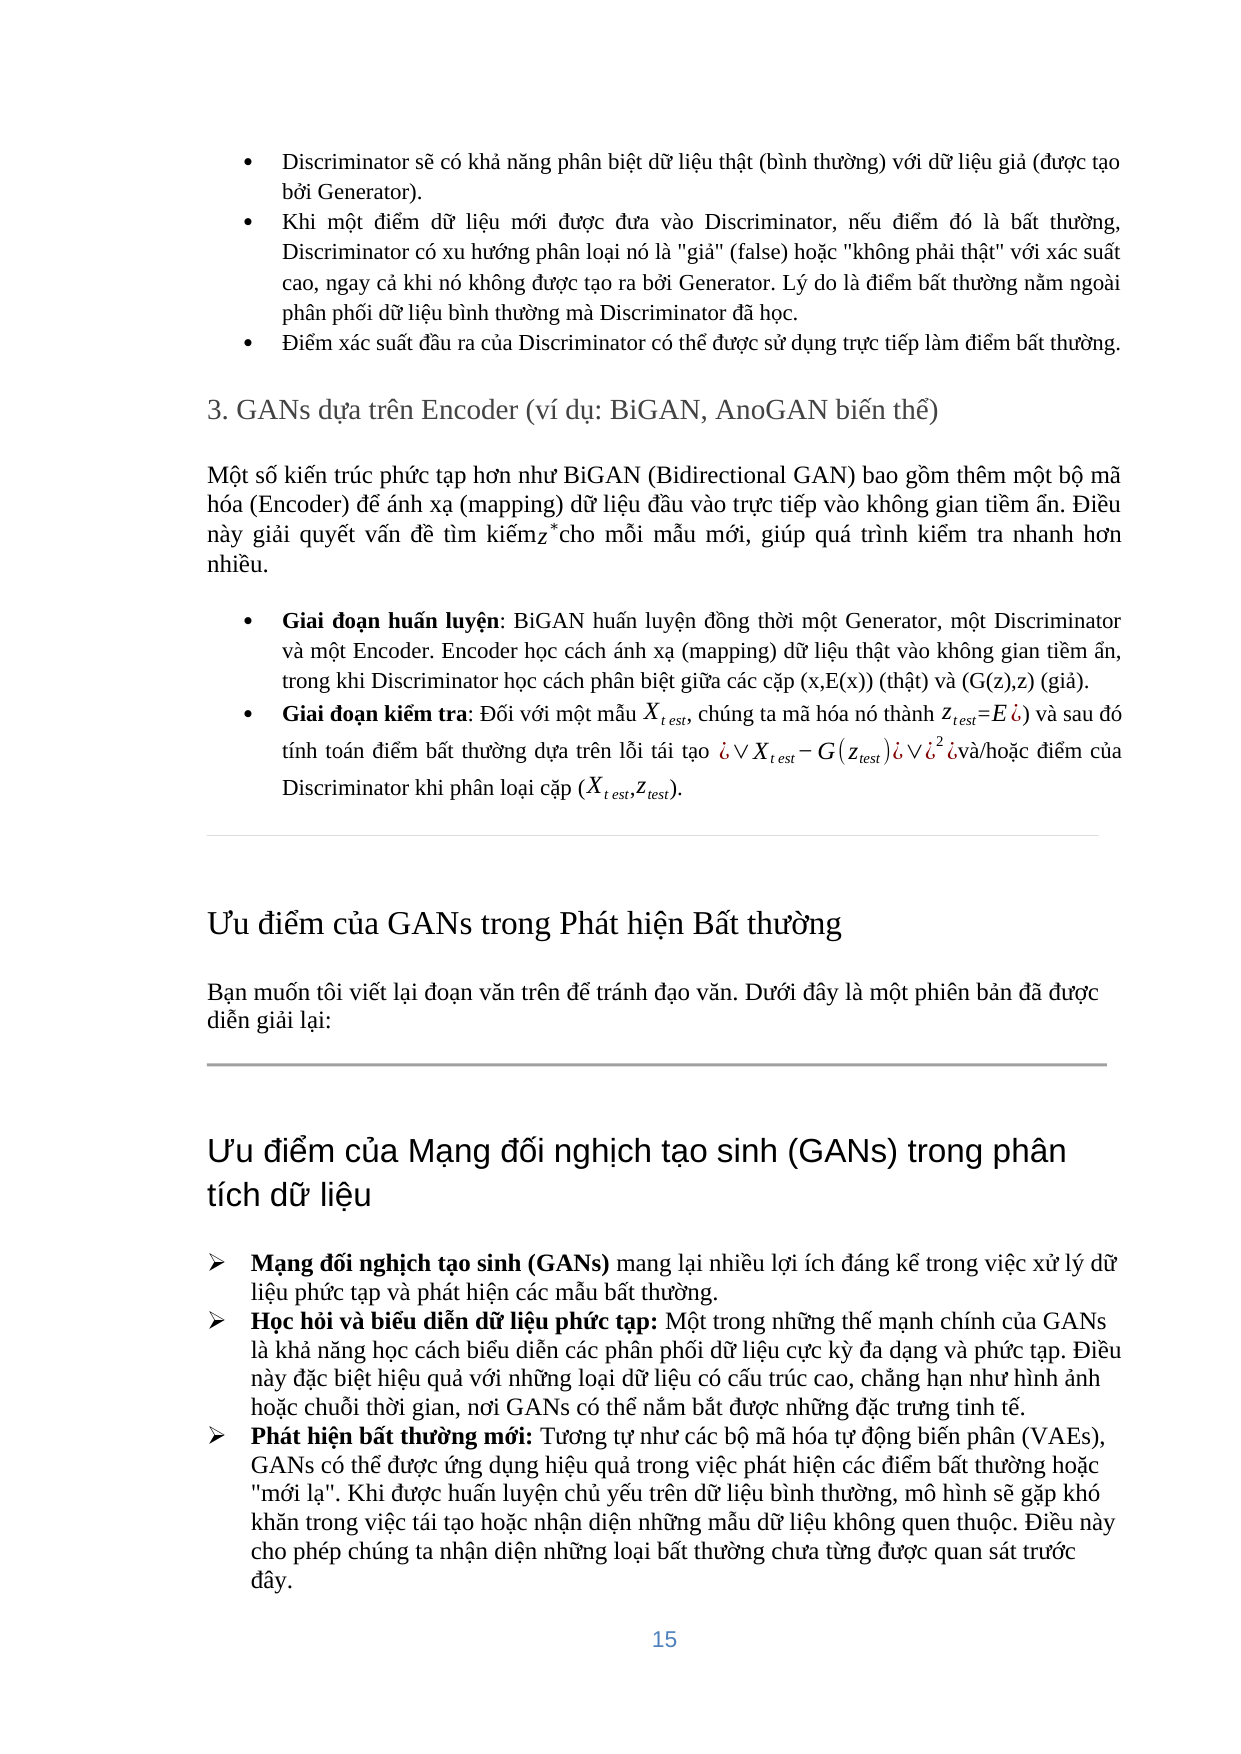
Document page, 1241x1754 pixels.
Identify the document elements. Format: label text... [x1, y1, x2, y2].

list Discriminator sẽ có khả năng phân biệt dữ liệu thật (bình thường) với dữ liệu giả (được tạo bởi Generator). [244, 234, 1122, 291]
text Một số kiến trúc phức tạp hơn như BiGAN (Bidirectional GAN) bao gồm thêm một bộ mã hóa (Encoder) để ánh xạ (mapping) dữ liệu đầu vào trực tiếp vào không gian tiềm ẩn. Điều này giải quyết vấn đề tìm kiếmcho mỗi mẫu mới, giúp quá trình kiểm tra nhanh hơn nhiều. [207, 547, 1122, 664]
list Học hỏi và biểu diễn dữ liệu phức tạp: Một trong những thế mạnh chính của GANs là khả năng học cách biểu diễn các phân phối dữ liệu cực kỳ đa dạng và phức tạp. Điều này đặc biệt hiệu quả với những loại dữ liệu có cấu trúc cao, chẳng hạn như hình ảnh hoặc chuỗi thời gian, nơi GANs có thể nắm bắt được những đặc trưng tinh tế. [207, 1422, 1122, 1537]
list Giai đoạn kiểm tra: Đối với một mẫu , chúng ta mã hóa nó thành ​=) và sau đó tính toán điểm bất thường dựa trên lỗi tái tạo và/hoặc điểm của Discriminator khi phân loại cặp (,). [244, 784, 1122, 889]
list Giai đoạn huấn luyện: BiGAN huấn luyện đồng thời một Generator, một Discriminator và một Encoder. Encoder học cách ánh xạ (mapping) dữ liệu thật vào không gian tiềm ẩn, trong khi Discriminator học cách phân biệt giữa các cặp (x,E(x)) (thật) và (G(z),z) (giả). [244, 693, 1122, 780]
subtitle Ưu điểm của Mạng đối nghịch tạo sinh (GANs) trong phân tích dữ liệu [207, 1218, 1122, 1300]
subtitle 3. GANs dựa trên Encoder (ví dụ: BiGAN, AnoGAN biến thể) [207, 479, 1122, 513]
list Điểm xác suất đầu ra của Discriminator có thể được sử dụng trực tiếp làm điểm bất thường. [244, 416, 1122, 442]
text Trong một số biến thể, Discriminator tự nó có thể được sử dụng để phát hiện bất thường. Sau khi huấn luyện GAN trên dữ liệu bình thường: [207, 148, 1122, 205]
list Khi một điểm dữ liệu mới được đưa vào Discriminator, nếu điểm đó là bất thường, Discriminator có xu hướng phân loại nó là "giả" (false) hoặc "không phải thật" với xác suất cao, ngay cả khi nó không được tạo ra bởi Generator. Lý do là điểm bất thường nằm ngoài phân phối dữ liệu bình thường mà Discriminator đã học. [244, 295, 1122, 412]
text Bạn muốn tôi viết lại đoạn văn trên để tránh đạo văn. Dưới đây là một phiên bản đã được diễn giải lại: [207, 1063, 1122, 1121]
list Mạng đối nghịch tạo sinh (GANs) mang lại nhiều lợi ích đáng kể trong việc xử lý dữ liệu phức tạp và phát hiện các mẫu bất thường. [207, 1335, 1122, 1393]
subtitle Ưu điểm của GANs trong Phát hiện Bất thường [207, 990, 1122, 1028]
